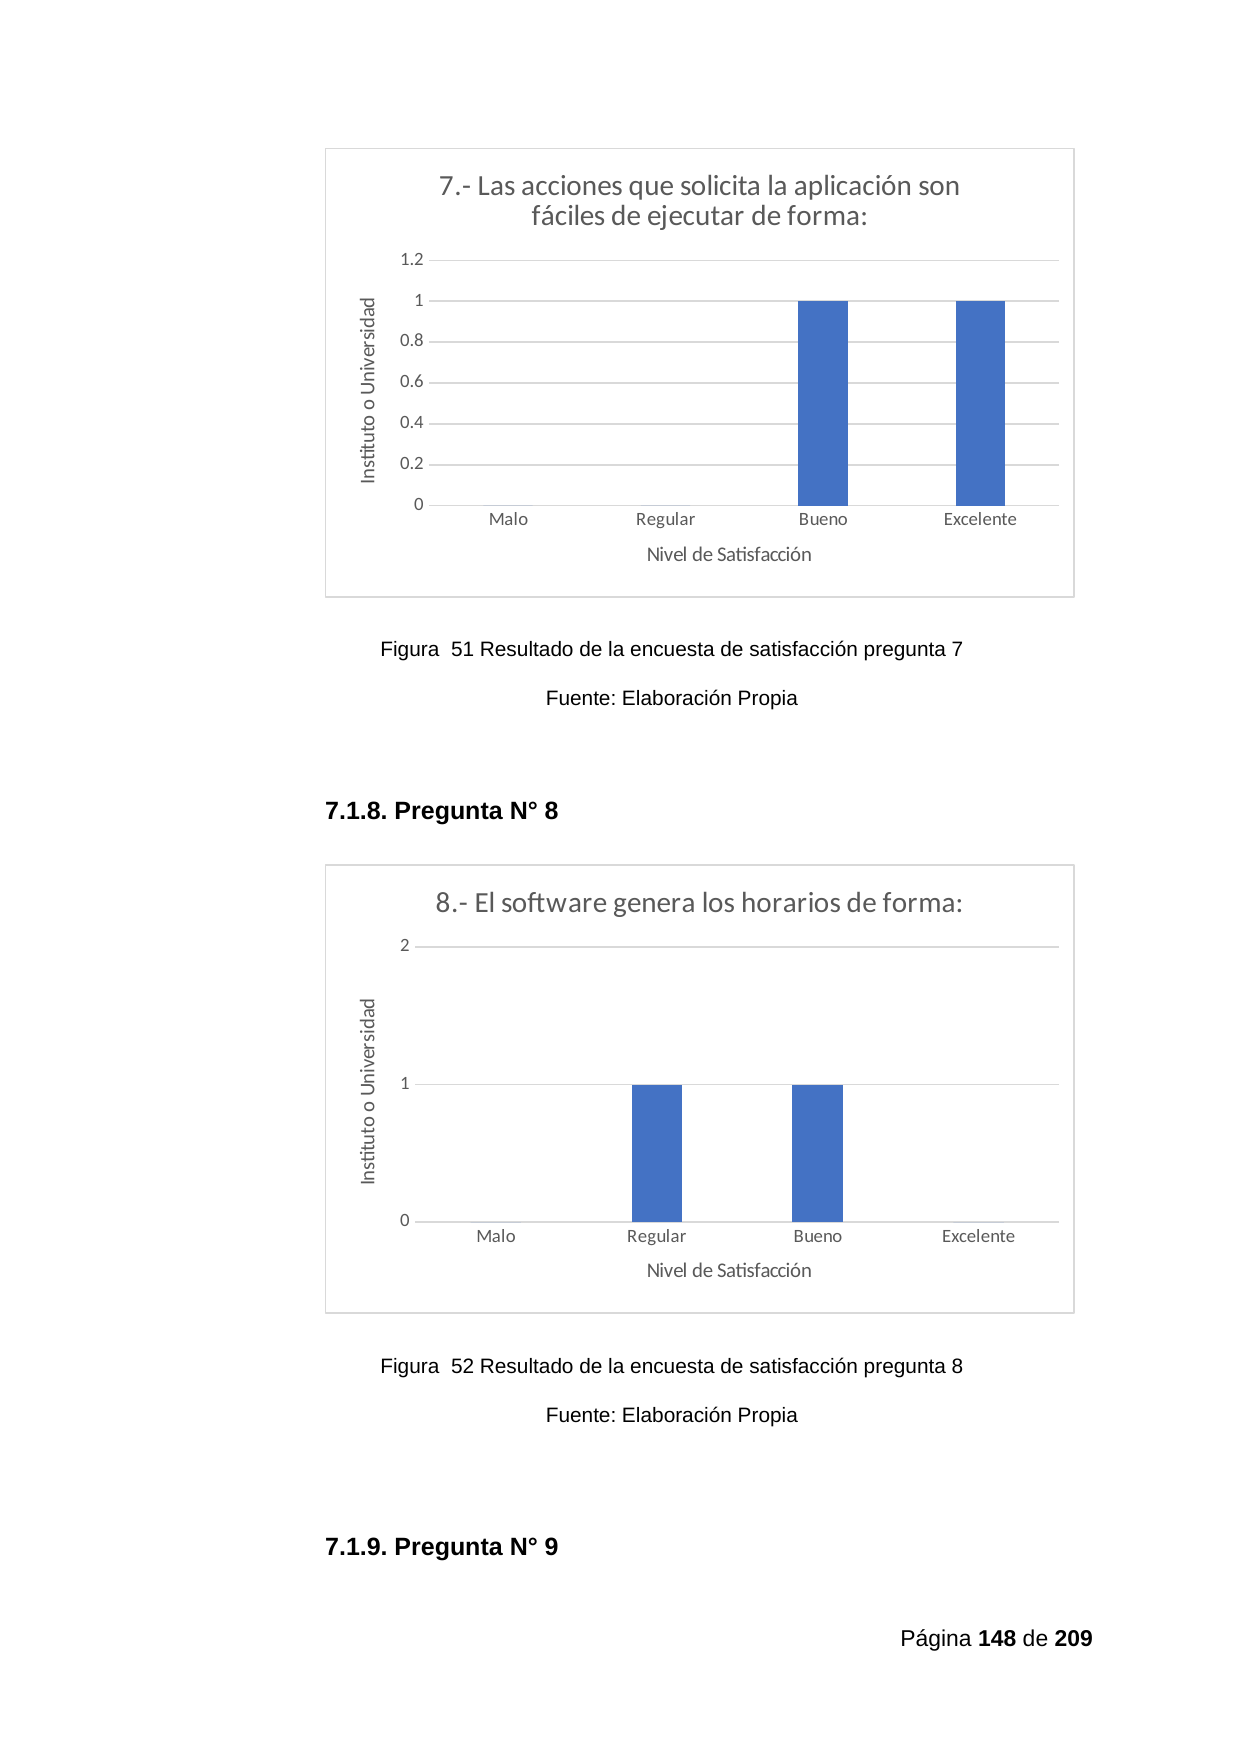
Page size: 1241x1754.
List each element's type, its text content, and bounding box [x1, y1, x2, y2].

text 7.1.8. Pregunta N° 8 [251, 796, 1092, 825]
text 7.1.9. Pregunta N° 9 [251, 1531, 1092, 1560]
text Fuente: Elaboración Propia [177, 1402, 1092, 1426]
text Fuente: Elaboración Propia [177, 686, 1092, 710]
